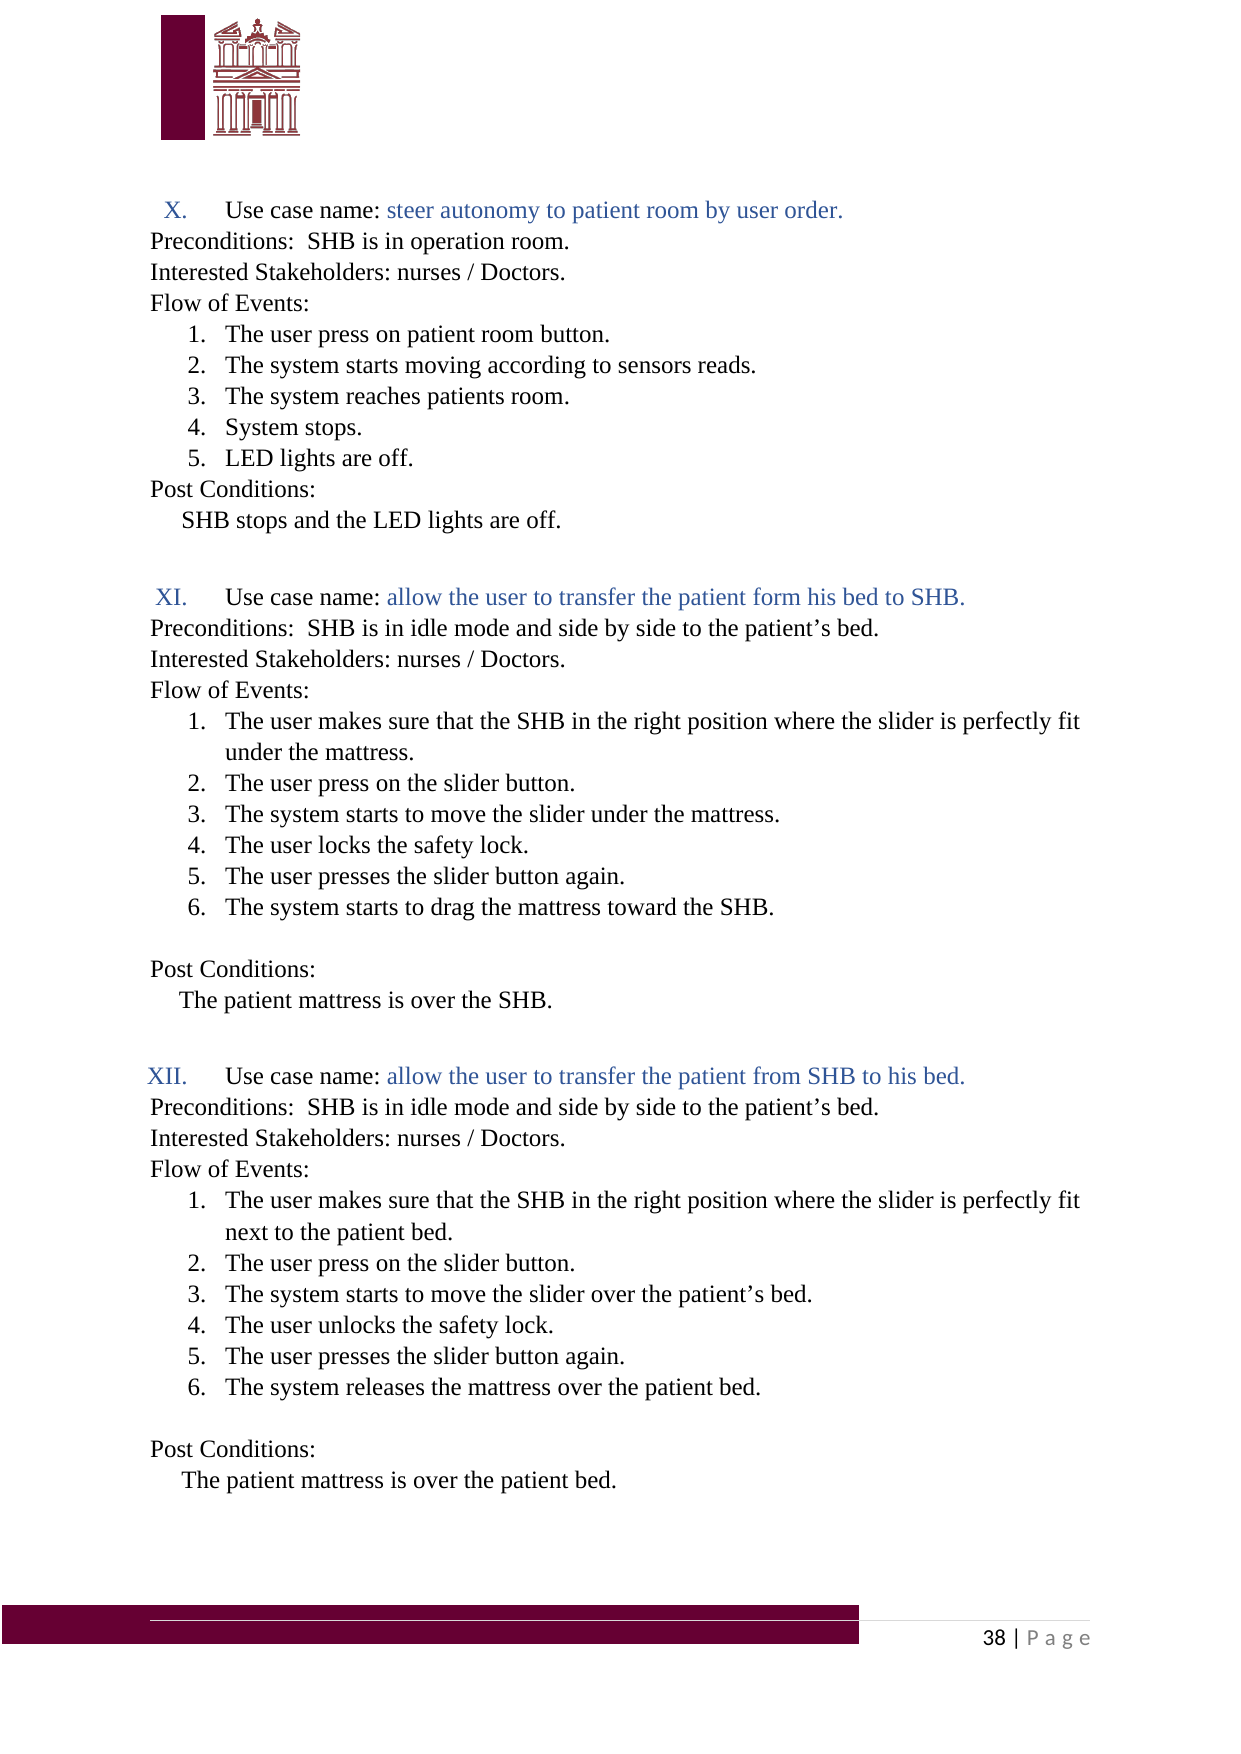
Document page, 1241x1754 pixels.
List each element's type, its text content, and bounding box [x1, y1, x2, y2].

list The system releases the mattress over the patient bed. [187, 1372, 1090, 1401]
list The system starts to move the slider under the mattress. [187, 799, 1090, 828]
list Use case name: steer autonomy to patient room by user order. [187, 195, 1090, 224]
text Interested Stakeholders: nurses / Doctors. [150, 257, 1090, 286]
list The user presses the slider button again. [187, 1341, 1090, 1369]
list The user press on the slider button. [187, 1248, 1090, 1276]
list The user presses the slider button again. [187, 861, 1090, 890]
text Preconditions: SHB is in idle mode and side by side to the patient’s bed. [150, 1092, 1090, 1121]
list The user press on patient room button. [187, 319, 1090, 348]
list Use case name: allow the user to transfer the patient form his bed to SHB. [187, 582, 1090, 610]
text SHB stops and the LED lights are off. [150, 506, 1090, 534]
text The patient mattress is over the SHB. [150, 985, 1090, 1014]
list The system starts to drag the mattress toward the SHB. [187, 892, 1090, 921]
text Flow of Events: [150, 675, 1090, 703]
list Use case name: allow the user to transfer the patient from SHB to his bed. [187, 1061, 1090, 1090]
text Interested Stakeholders: nurses / Doctors. [150, 1123, 1090, 1152]
text Flow of Events: [150, 288, 1090, 317]
list The user unlocks the safety lock. [187, 1310, 1090, 1338]
list The user press on the slider button. [187, 768, 1090, 797]
text Preconditions: SHB is in idle mode and side by side to the patient’s bed. [150, 613, 1090, 641]
text Flow of Events: [150, 1154, 1090, 1183]
text Post Conditions: [150, 954, 1090, 983]
list The system starts moving according to sensors reads. [187, 350, 1090, 379]
text Post Conditions: [150, 1434, 1090, 1463]
list The user locks the safety lock. [187, 830, 1090, 859]
text Interested Stakeholders: nurses / Doctors. [150, 644, 1090, 672]
picture [213, 18, 301, 136]
text Preconditions: SHB is in operation room. [150, 226, 1090, 255]
list The user makes sure that the SHB in the right position where the slider is perfectly fit under the mattress. [187, 706, 1090, 766]
list System stops. [187, 412, 1090, 441]
list The system starts to move the slider over the patient’s bed. [187, 1279, 1090, 1307]
list LED lights are off. [187, 443, 1090, 472]
text The patient mattress is over the patient bed. [150, 1465, 1090, 1494]
list The user makes sure that the SHB in the right position where the slider is perfectly fit next to the patient bed. [187, 1186, 1090, 1245]
list The system reaches patients room. [187, 381, 1090, 410]
text Post Conditions: [150, 474, 1090, 503]
